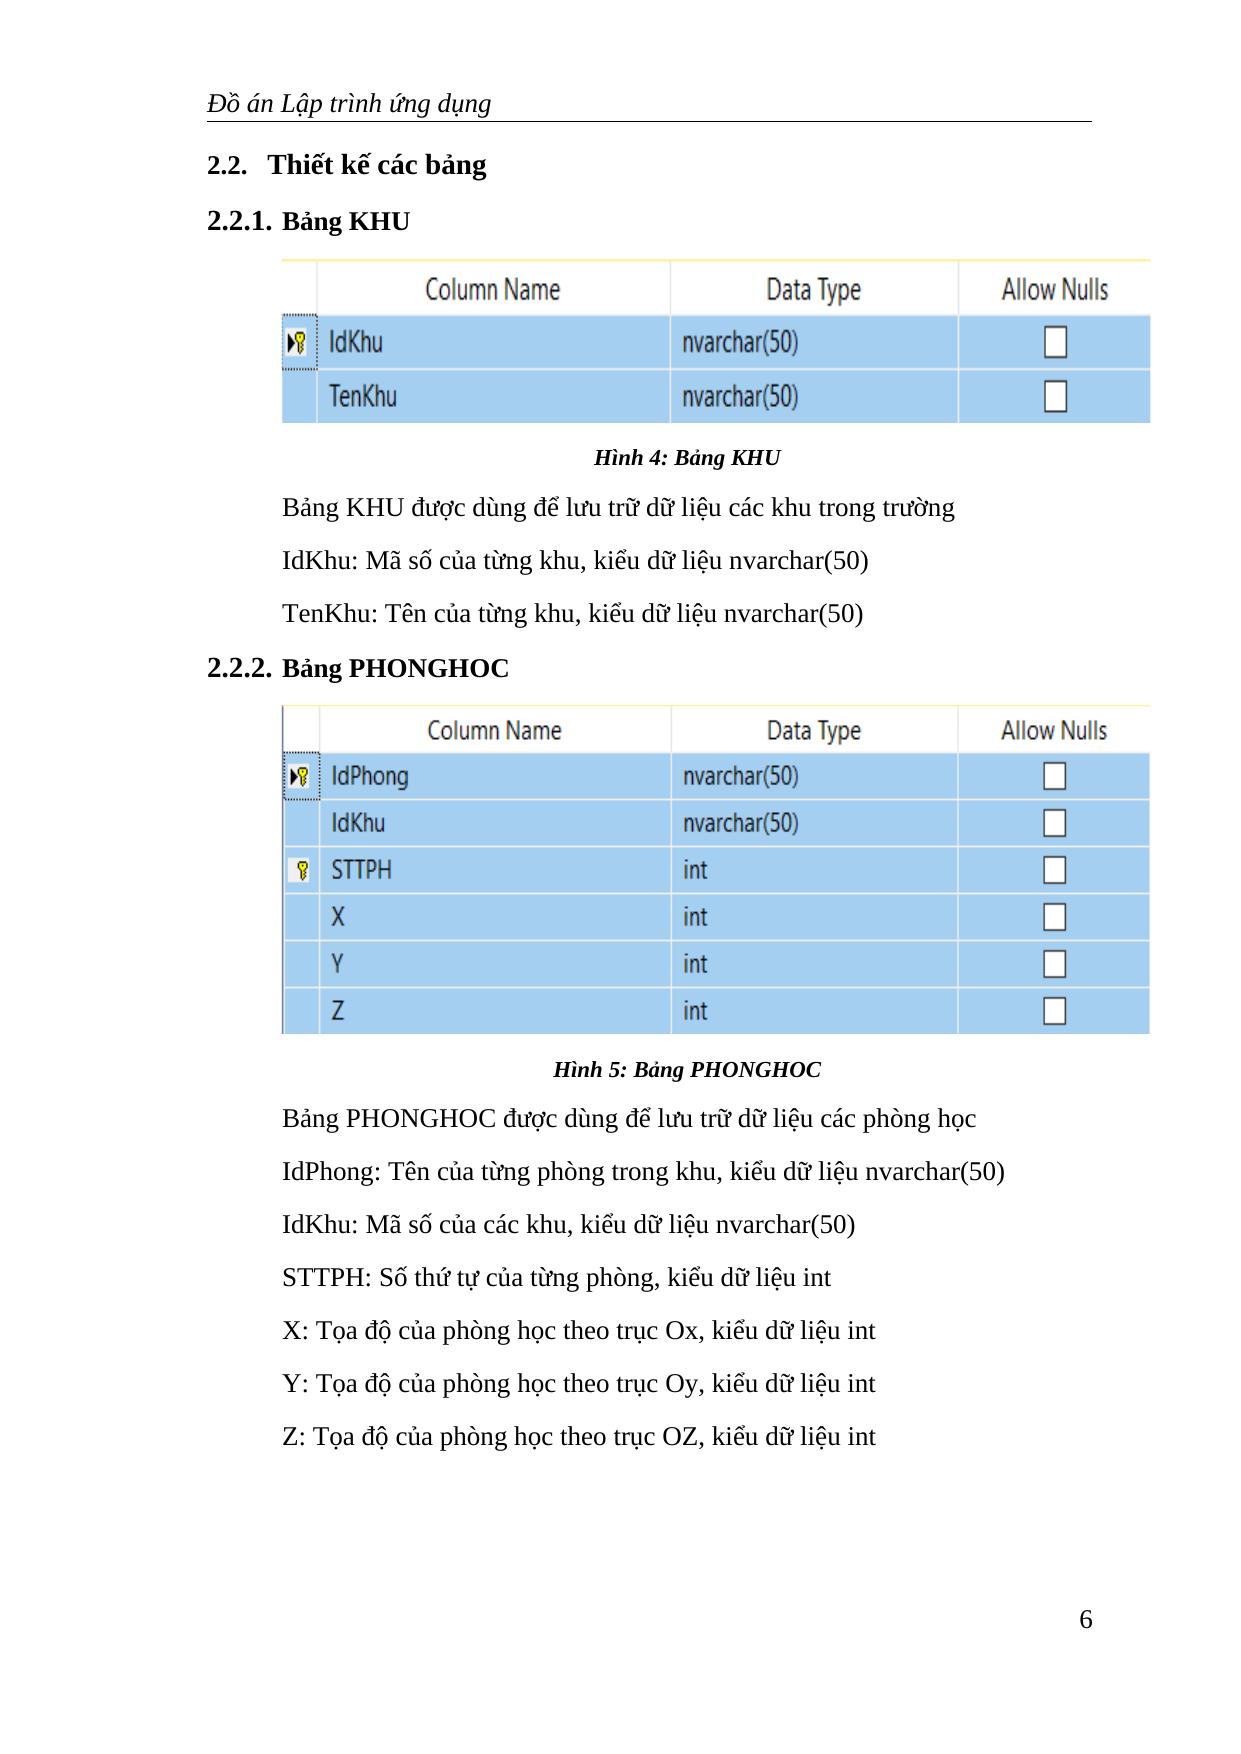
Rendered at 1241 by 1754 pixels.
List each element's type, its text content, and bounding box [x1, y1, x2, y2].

text Z: Tọa độ của phòng học theo trục OZ, kiểu dữ liệu int [207, 1420, 1092, 1451]
text Hình 4: Bảng KHU [207, 444, 1092, 471]
subtitle Bảng KHU [207, 203, 1092, 237]
text IdPhong: Tên của từng phòng trong khu, kiểu dữ liệu nvarchar(50) [207, 1155, 1092, 1186]
picture [281, 705, 1151, 1034]
text Y: Tọa độ của phòng học theo trục Oy, kiểu dữ liệu int [207, 1367, 1092, 1398]
text Bảng KHU được dùng để lưu trữ dữ liệu các khu trong trường [207, 491, 1092, 522]
text STTPH: Số thứ tự của từng phòng, kiểu dữ liệu int [207, 1261, 1092, 1292]
text X: Tọa độ của phòng học theo trục Ox, kiểu dữ liệu int [207, 1314, 1092, 1345]
text TenKhu: Tên của từng khu, kiểu dữ liệu nvarchar(50) [207, 597, 1092, 628]
subtitle Bảng PHONGHOC [207, 650, 1092, 683]
subtitle Thiết kế các bảng [207, 147, 1092, 181]
text IdKhu: Mã số của từng khu, kiểu dữ liệu nvarchar(50) [207, 544, 1092, 575]
text IdKhu: Mã số của các khu, kiểu dữ liệu nvarchar(50) [207, 1208, 1092, 1239]
text Hình 5: Bảng PHONGHOC [207, 1056, 1092, 1082]
picture [281, 259, 1151, 423]
text Bảng PHONGHOC được dùng để lưu trữ dữ liệu các phòng học [207, 1102, 1092, 1133]
